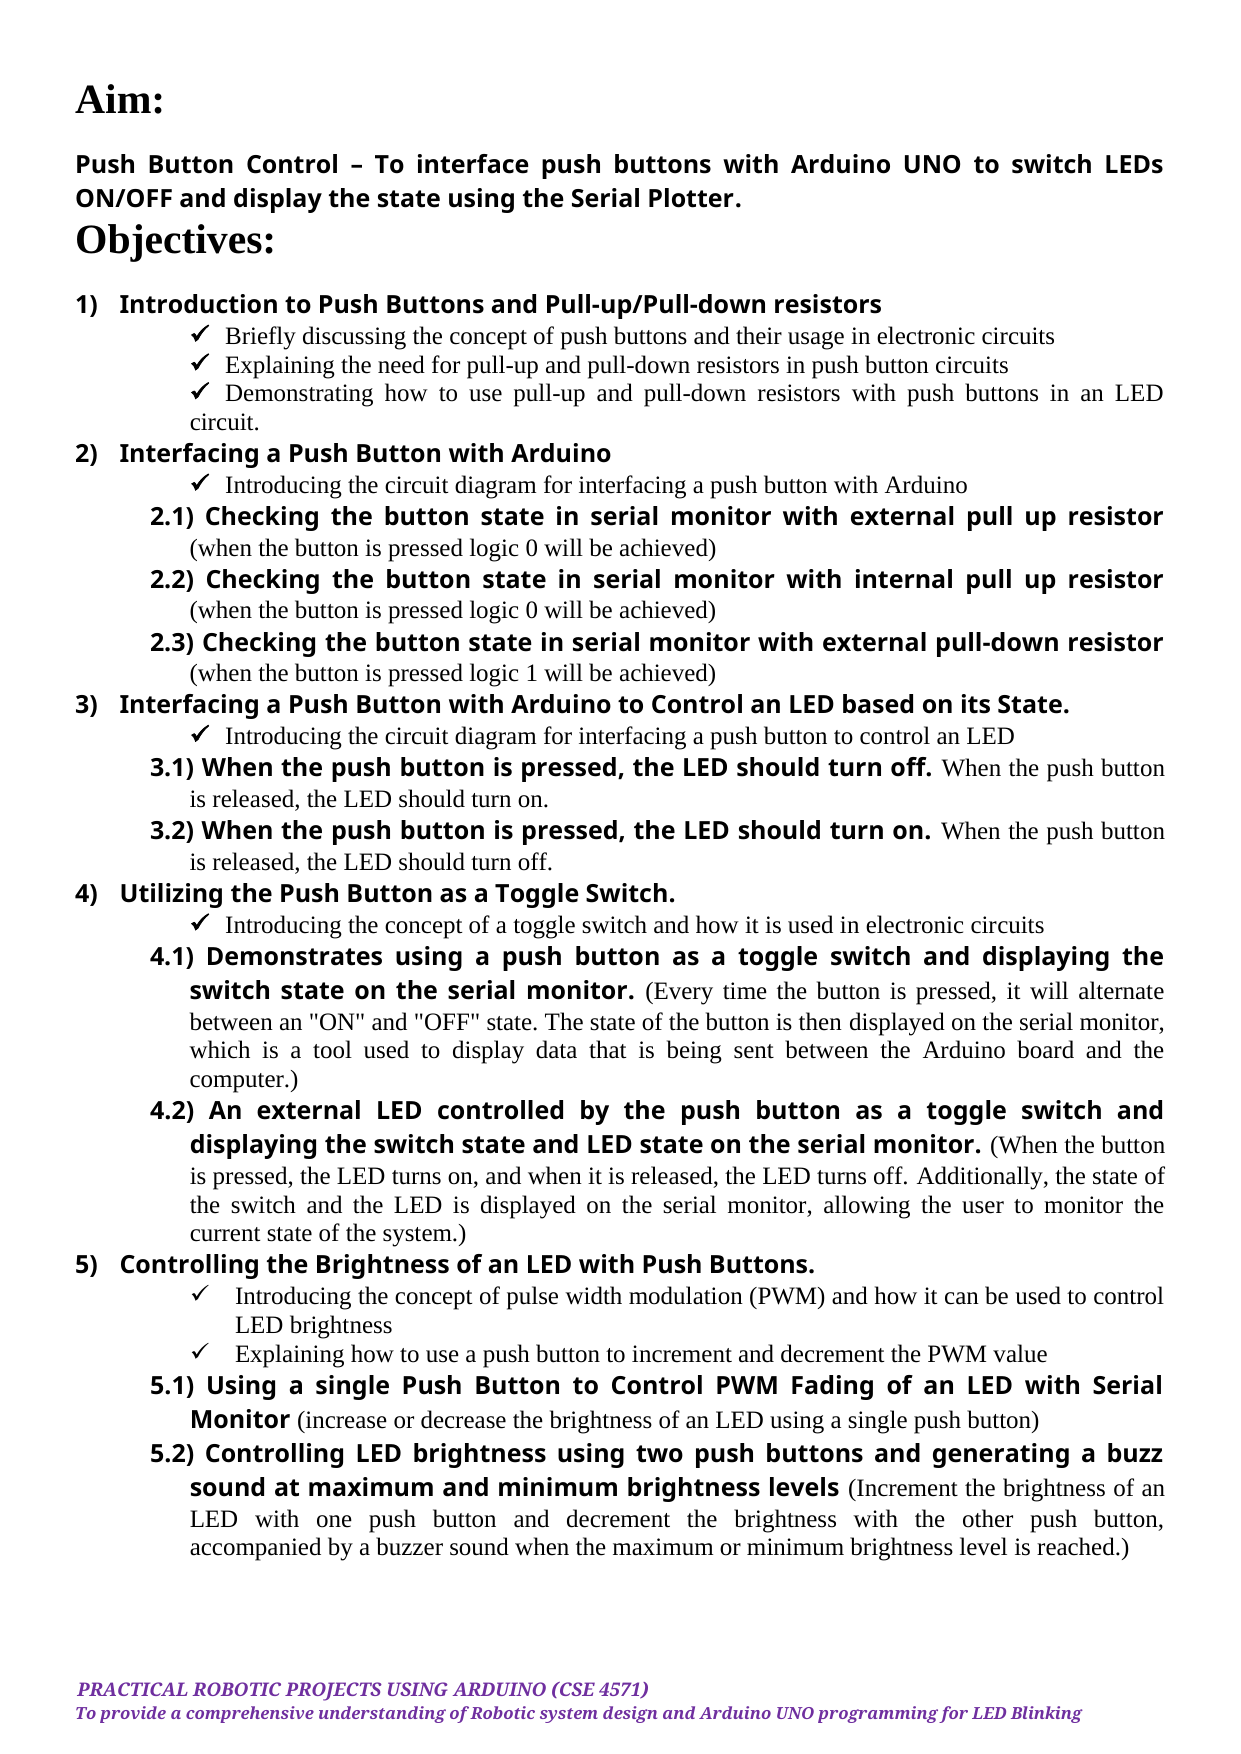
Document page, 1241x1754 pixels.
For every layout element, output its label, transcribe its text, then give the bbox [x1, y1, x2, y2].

list Interfacing a Push Button with Arduino to Control an LED based on its State. [75, 687, 1165, 721]
list 3.1) When the push button is pressed, the LED should turn off. When the push button is released, the LED should turn on. [150, 750, 1165, 813]
list Utilizing the Push Button as a Toggle Switch. [75, 876, 1165, 910]
list Controlling the Brightness of an LED with Push Buttons. [75, 1247, 1165, 1281]
list Introduction to Push Buttons and Pull-up/Pull-down resistors [75, 287, 1165, 321]
list 5.2) Controlling LED brightness using two push buttons and generating a buzz sound at maximum and minimum brightness levels (Increment the brightness of an LED with one push button and decrement the brightness with the other push button, accompanied by a buzzer sound when the maximum or minimum brightness level is reached.) [150, 1436, 1165, 1561]
list Introducing the circuit diagram for interfacing a push button with Arduino [189, 470, 1165, 499]
list 2.2) Checking the button state in serial monitor with internal pull up resistor (when the button is pressed logic 0 will be achieved) [150, 562, 1165, 624]
list Interfacing a Push Button with Arduino [75, 436, 1165, 470]
list Explaining how to use a push button to increment and decrement the PWM value [189, 1339, 1165, 1367]
list Introducing the concept of pulse width modulation (PWM) and how it can be used to control LED brightness [189, 1281, 1165, 1339]
text Objectives: [75, 215, 1165, 263]
list Introducing the concept of a toggle switch and how it is used in electronic circuits [189, 910, 1165, 938]
list 2.1) Checking the button state in serial monitor with external pull up resistor (when the button is pressed logic 0 will be achieved) [150, 499, 1165, 562]
list 2.3) Checking the button state in serial monitor with external pull-down resistor (when the button is pressed logic 1 will be achieved) [150, 624, 1165, 687]
text Aim: [75, 75, 1165, 123]
list Briefly discussing the concept of push buttons and their usage in electronic circuits [189, 321, 1165, 350]
list 3.2) When the push button is pressed, the LED should turn on. When the push button is released, the LED should turn off. [150, 813, 1165, 876]
list Introducing the circuit diagram for interfacing a push button to control an LED [189, 721, 1165, 750]
list 5.1) Using a single Push Button to Control PWM Fading of an LED with Serial Monitor (increase or decrease the brightness of an LED using a single push button) [150, 1367, 1165, 1436]
text 4.2) An external LED controlled by the push button as a toggle switch and displaying the switch state and LED state on the serial monitor. (When the button is pressed, the LED turns on, and when it is released, the LED turns off. Additionally, the state of the switch and the LED is displayed on the serial monitor, allowing the user to monitor the current state of the system.) [150, 1093, 1165, 1247]
list Demonstrating how to use pull-up and pull-down resistors with push buttons in an LED circuit. [189, 378, 1165, 436]
text Push Button Control – To interface push buttons with Arduino UNO to switch LEDs ON/OFF and display the state using the Serial Plotter. [75, 147, 1165, 215]
list Explaining the need for pull-up and pull-down resistors in push button circuits [189, 350, 1165, 378]
list 4.1) Demonstrates using a push button as a toggle switch and displaying the switch state on the serial monitor. (Every time the button is pressed, it will alternate between an "ON" and "OFF" state. The state of the button is then displayed on the serial monitor, which is a tool used to display data that is being sent between the Arduino board and the computer.) [150, 938, 1165, 1093]
